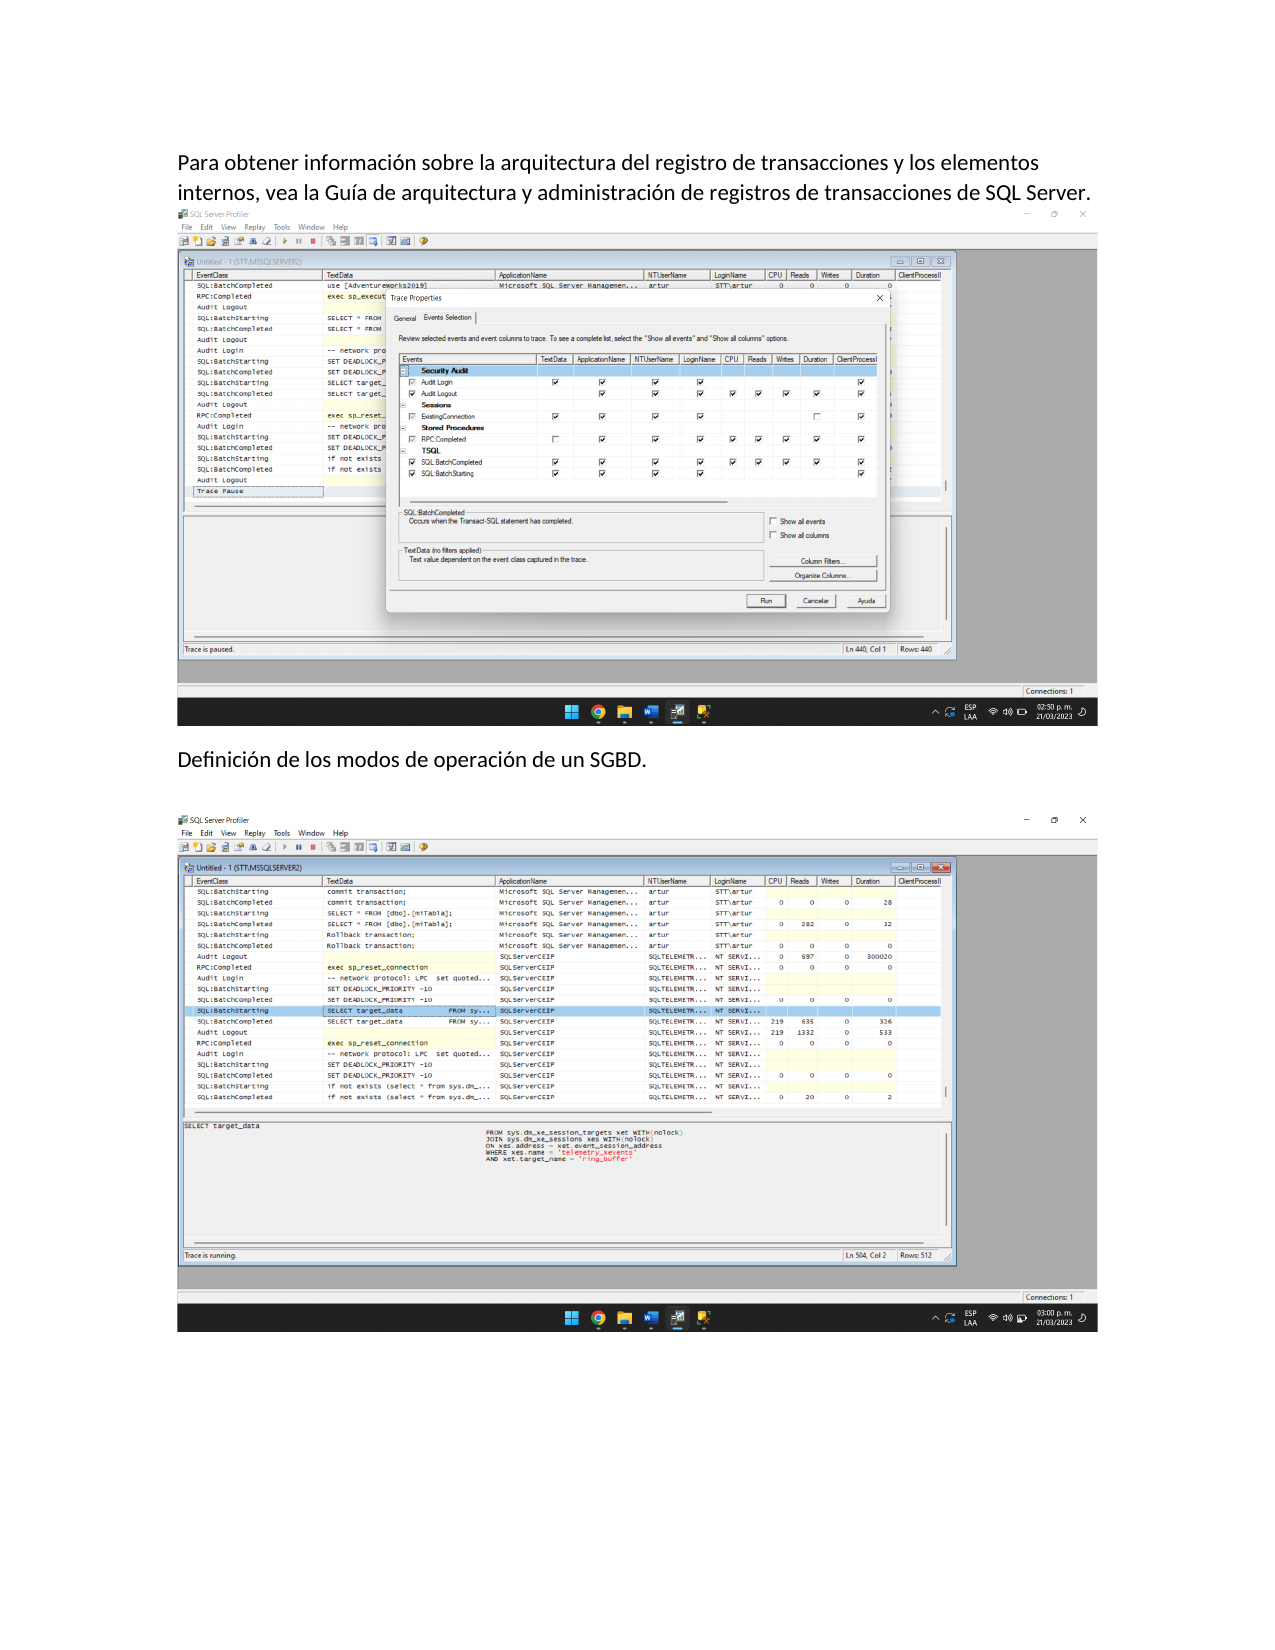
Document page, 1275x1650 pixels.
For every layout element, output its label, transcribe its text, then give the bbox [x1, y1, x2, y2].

picture [177, 814, 1098, 1332]
picture [177, 208, 1098, 726]
text Para obtener información sobre la arquitectura del registro de transacciones y los elementos internos, vea la Guía de arquitectura y administración de registros de transacciones de SQL Server. [177, 148, 1098, 208]
text Definición de los modos de operación de un SGBD. [177, 745, 1098, 814]
